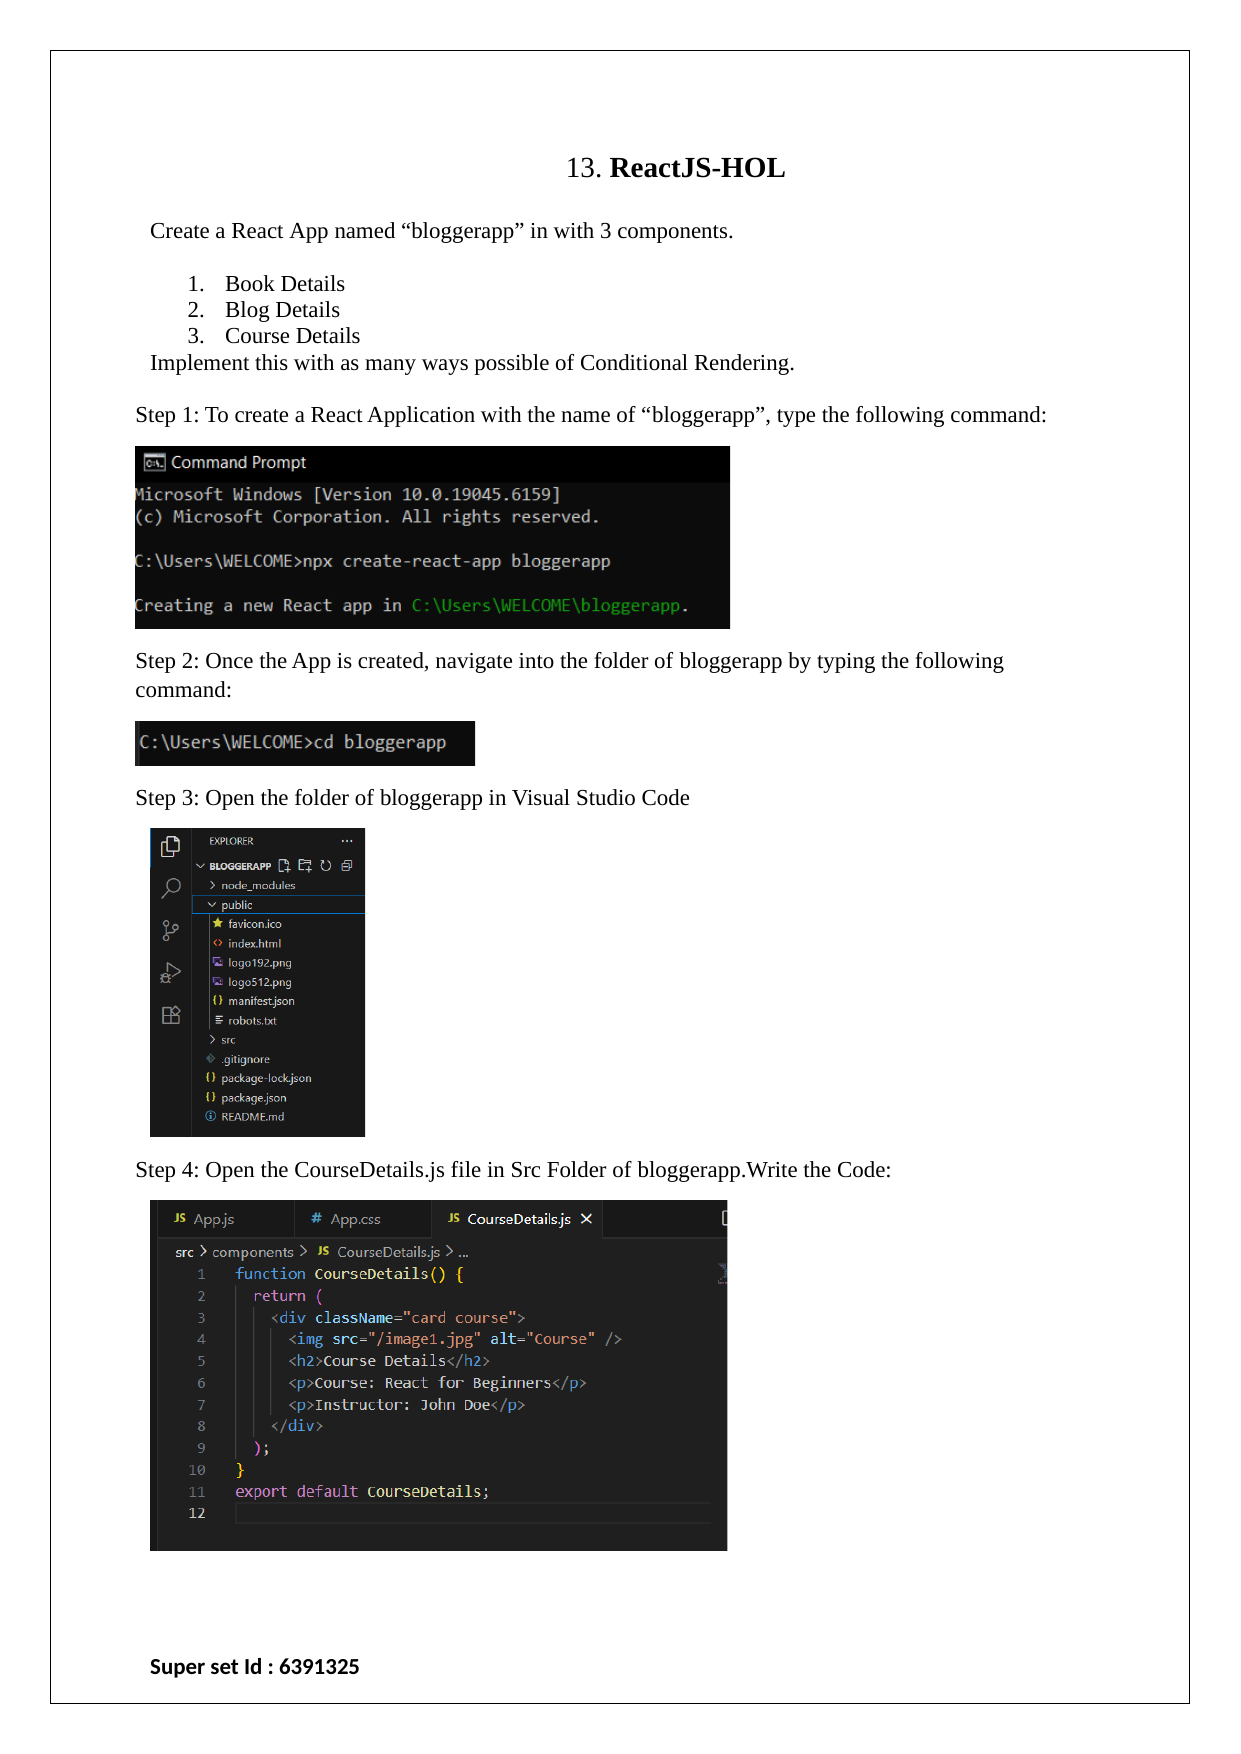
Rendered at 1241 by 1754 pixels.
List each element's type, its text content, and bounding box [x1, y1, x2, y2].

text Step 4: Open the CourseDetails.js file in Src Folder of bloggerapp.Write the Code: [135, 1156, 1090, 1182]
text Step 1: To create a React Application with the name of “bloggerapp”, type the following command: [135, 402, 1090, 428]
text Implement this with as many ways possible of Conditional Rendering. [150, 349, 1090, 375]
picture [150, 828, 365, 1137]
picture [135, 721, 476, 766]
list Blog Details [187, 296, 1090, 322]
text Create a React App named “bloggerapp” in with 3 components. [150, 217, 1090, 243]
list Course Details [187, 322, 1090, 349]
list Book Details [187, 270, 1090, 296]
picture [150, 1200, 728, 1551]
list 13. ReactJS-HOL [261, 150, 1090, 183]
picture [135, 446, 731, 629]
text Step 2: Once the App is created, navigate into the folder of bloggerapp by typing the following command: [135, 647, 1090, 702]
text Step 3: Open the folder of bloggerapp in Visual Studio Code [135, 784, 1090, 810]
